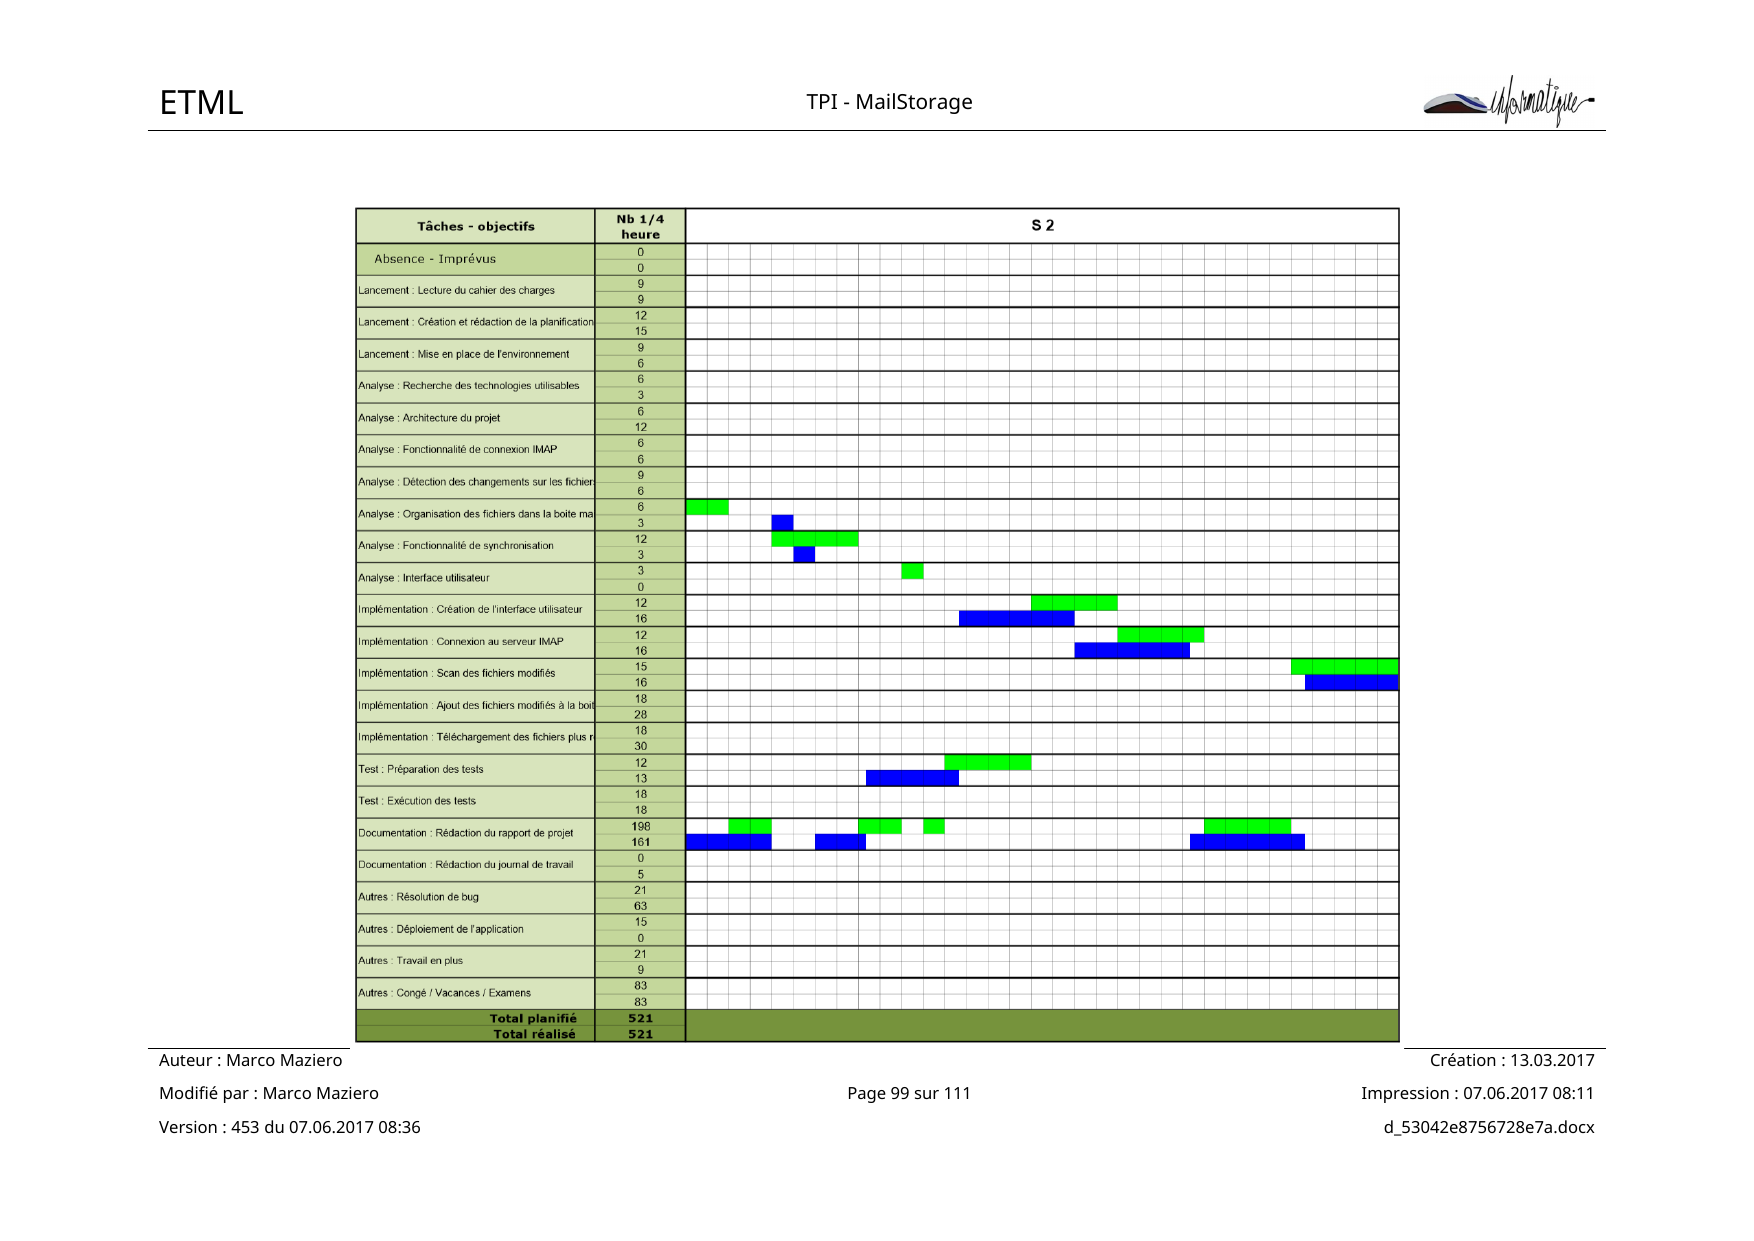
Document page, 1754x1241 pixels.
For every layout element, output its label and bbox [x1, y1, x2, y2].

picture [350, 201, 1405, 1049]
picture [1423, 75, 1595, 128]
